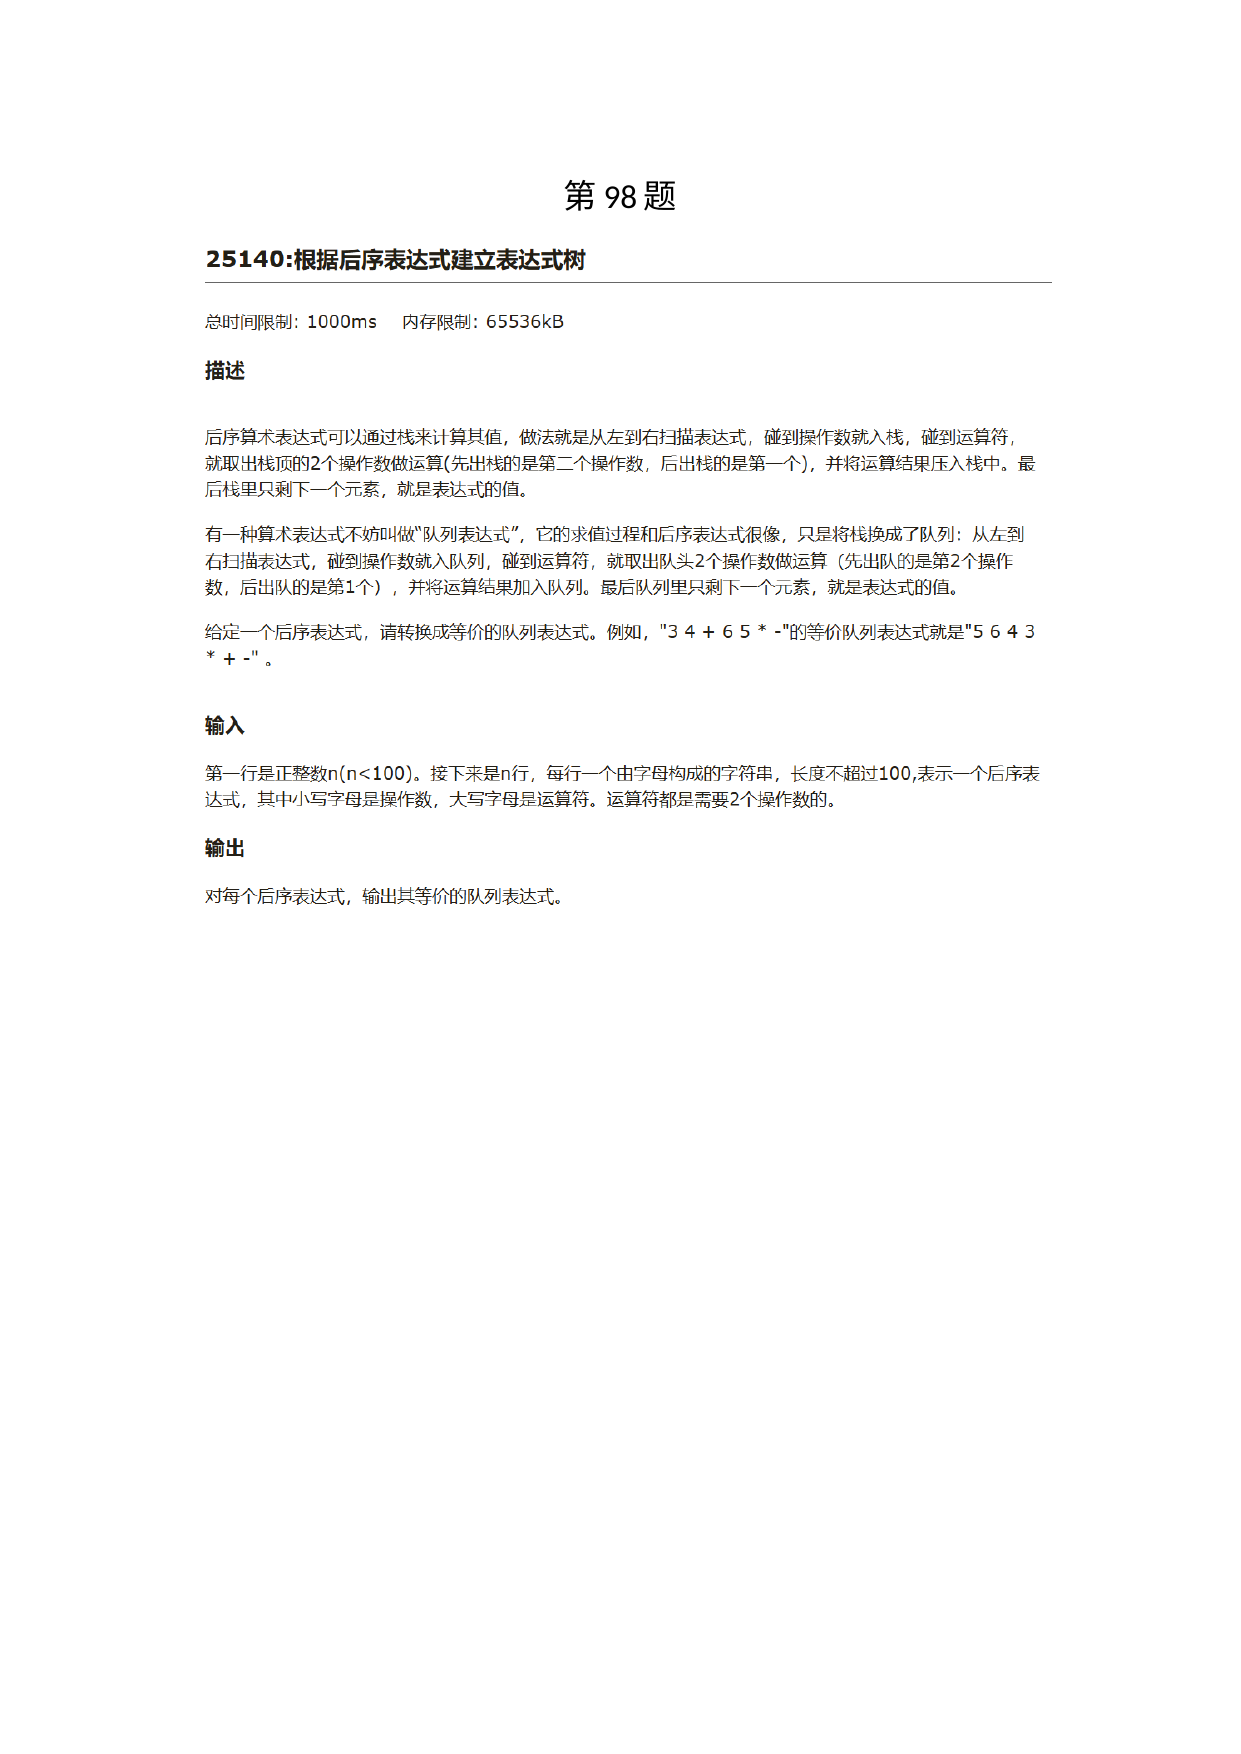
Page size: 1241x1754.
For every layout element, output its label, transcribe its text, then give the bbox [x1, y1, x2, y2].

picture [188, 227, 1052, 915]
text 第98题 [187, 162, 1053, 227]
